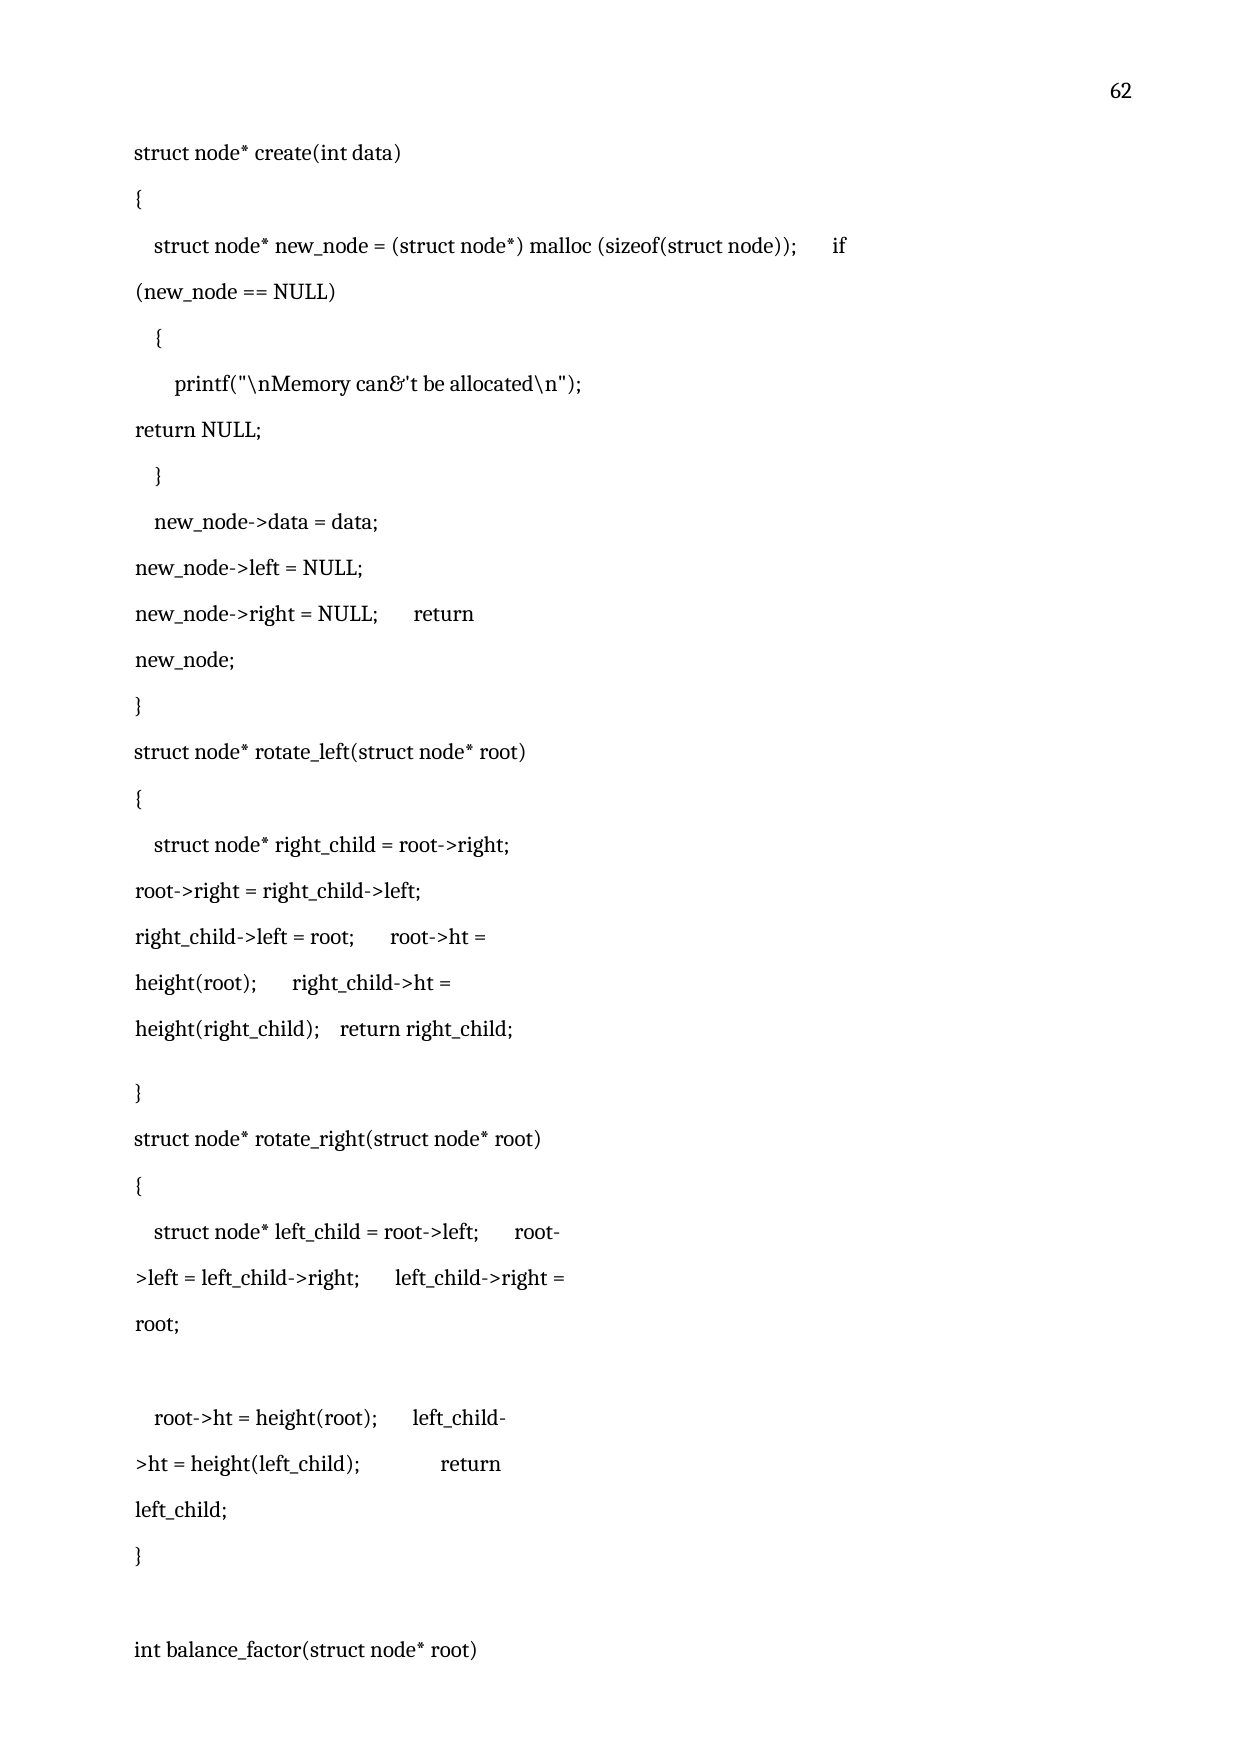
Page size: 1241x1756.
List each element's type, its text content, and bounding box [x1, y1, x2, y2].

text } [134, 1079, 595, 1106]
text struct node* new_node = (struct node*) malloc (sizeof(struct node)); if (new_node == NULL) [134, 233, 856, 305]
text } [134, 692, 595, 719]
text struct node* right_child = root->right; root->right = right_child->left; right_child->left = root; root->ht = height(root); right_child->ht = height(right_child); return right_child; [134, 832, 524, 1042]
text root->ht = height(root); left_child->ht = height(left_child); return left_child; [134, 1405, 532, 1523]
text int balance_factor(struct node* root) [134, 1637, 595, 1664]
text struct node* rotate_left(struct node* root) [134, 739, 595, 765]
text struct node* rotate_right(struct node* root) [134, 1126, 595, 1152]
text struct node* left_child = root->left; root->left = left_child->right; left_child->right = root; [134, 1219, 595, 1337]
text { [134, 786, 595, 812]
text { [134, 324, 595, 351]
text } [134, 463, 595, 489]
text { [134, 186, 595, 212]
text struct node* create(int data) [134, 139, 595, 166]
text { [134, 1173, 595, 1199]
text new_node->data = data; new_node->left = NULL; new_node->right = NULL; return new_node; [134, 509, 485, 673]
text } [134, 1543, 595, 1569]
text printf("\nMemory can&'t be allocated\n"); return NULL; [134, 371, 595, 443]
